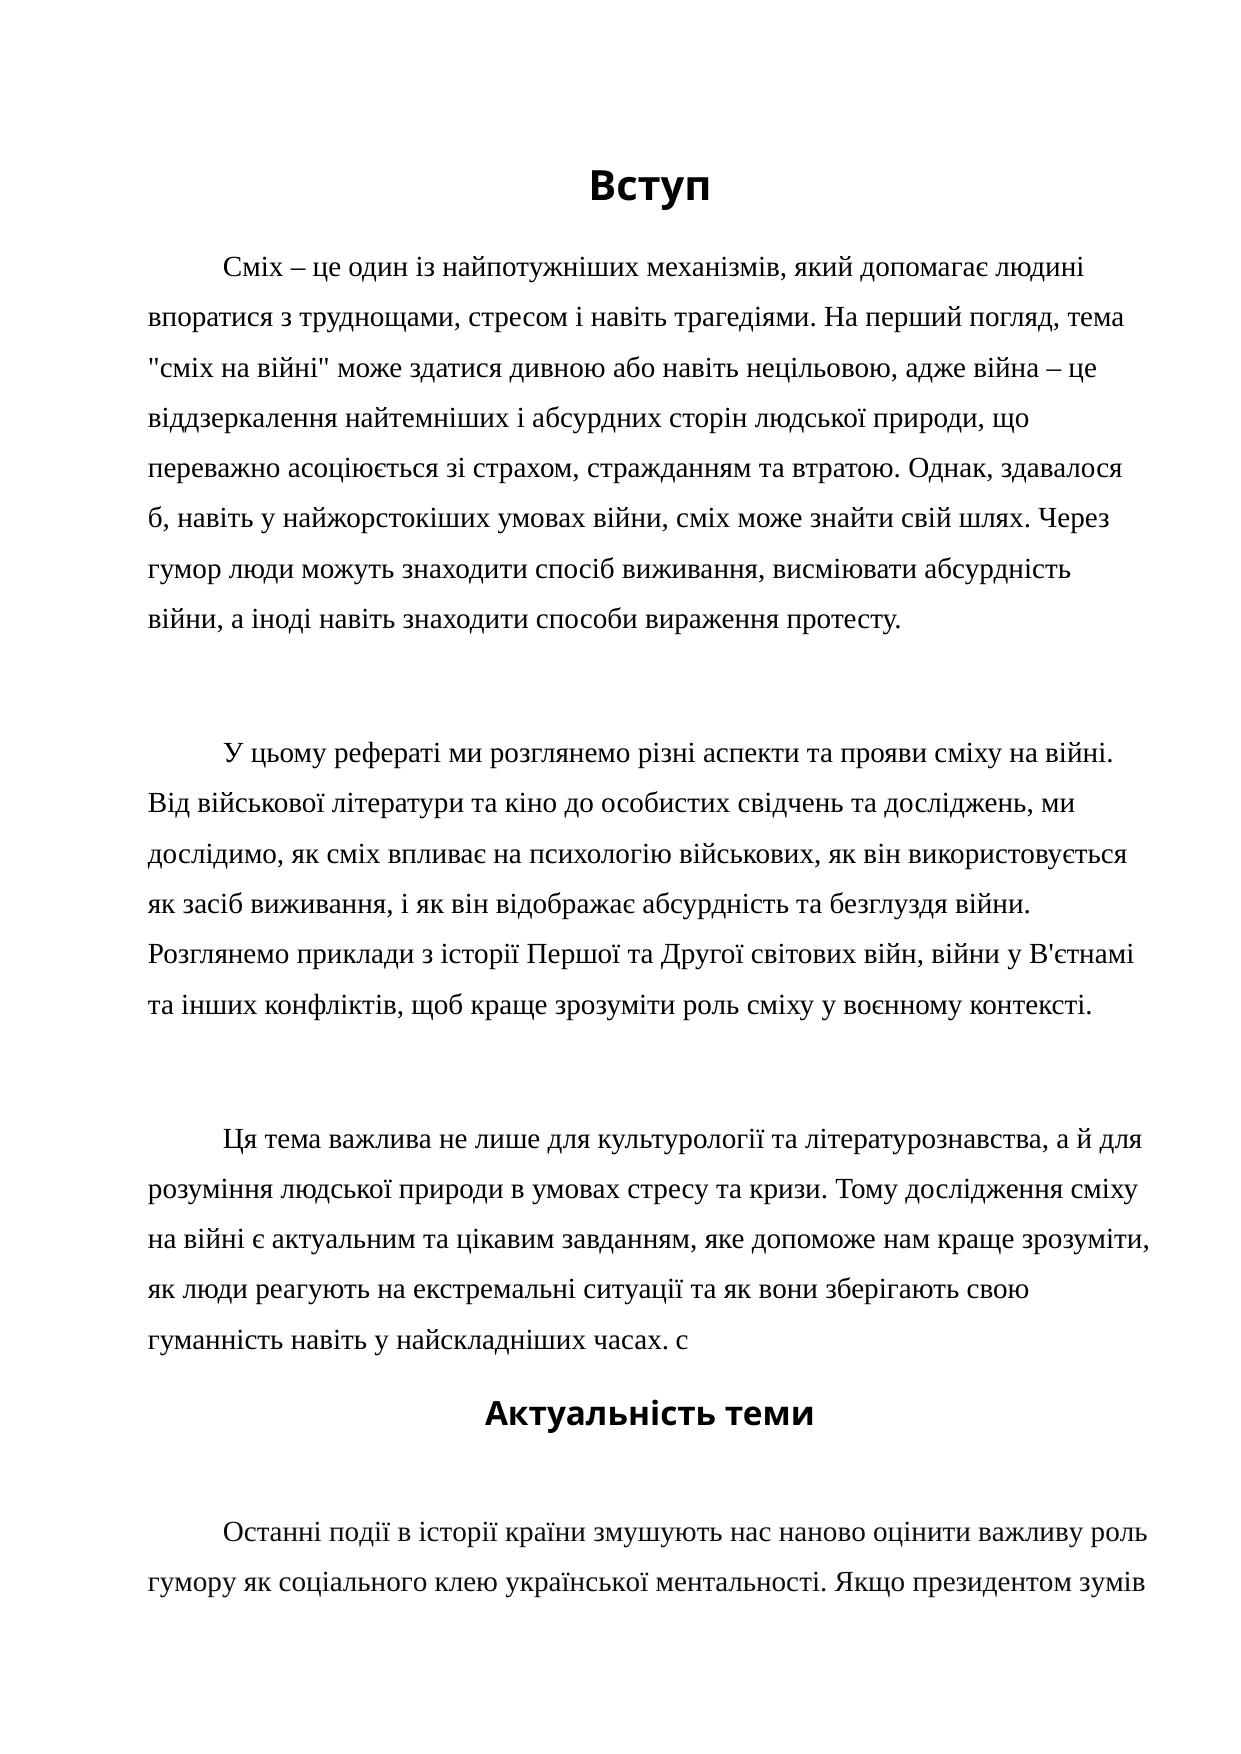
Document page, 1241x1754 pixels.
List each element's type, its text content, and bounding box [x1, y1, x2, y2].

text Сміх – це один із найпотужніших механізмів, який допомагає людині впоратися з труднощами, стресом і навіть трагедіями. На перший погляд, тема "сміх на війні" може здатися дивною або навіть нецільовою, адже війна – це віддзеркалення найтемніших і абсурдних сторін людської природи, що переважно асоціюється зі страхом, стражданням та втратою. Однак, здавалося б, навіть у найжорстокіших умовах війни, сміх може знайти свій шлях. Через гумор люди можуть знаходити спосіб виживання, висміювати абсурдність війни, а іноді навіть знаходити способи вираження протесту. [148, 249, 1152, 635]
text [148, 1514, 1152, 1598]
subtitle Актуальність теми [148, 1390, 1152, 1435]
text Ця тема важлива не лише для культурології та літературознавства, а й для розуміння людської природи в умовах стресу та кризи. Тому дослідження сміху на війні є актуальним та цікавим завданням, яке допоможе нам краще зрозуміти, як люди реагують на екстремальні ситуації та як вони зберігають свою гуманність навіть у найскладніших часах. с [148, 1121, 1152, 1356]
text У цьому рефераті ми розглянемо різні аспекти та прояви сміху на війні. Від військової літератури та кіно до особистих свідчень та досліджень, ми дослідимо, як сміх впливає на психологію військових, як він використовується як засіб виживання, і як він відображає абсурдність та безглуздя війни. Розглянемо приклади з історії Першої та Другої світових війн, війни у В'єтнамі та інших конфліктів, щоб краще зрозуміти роль сміху у воєнному контексті. [148, 735, 1152, 1020]
subtitle Вступ [148, 156, 1152, 212]
